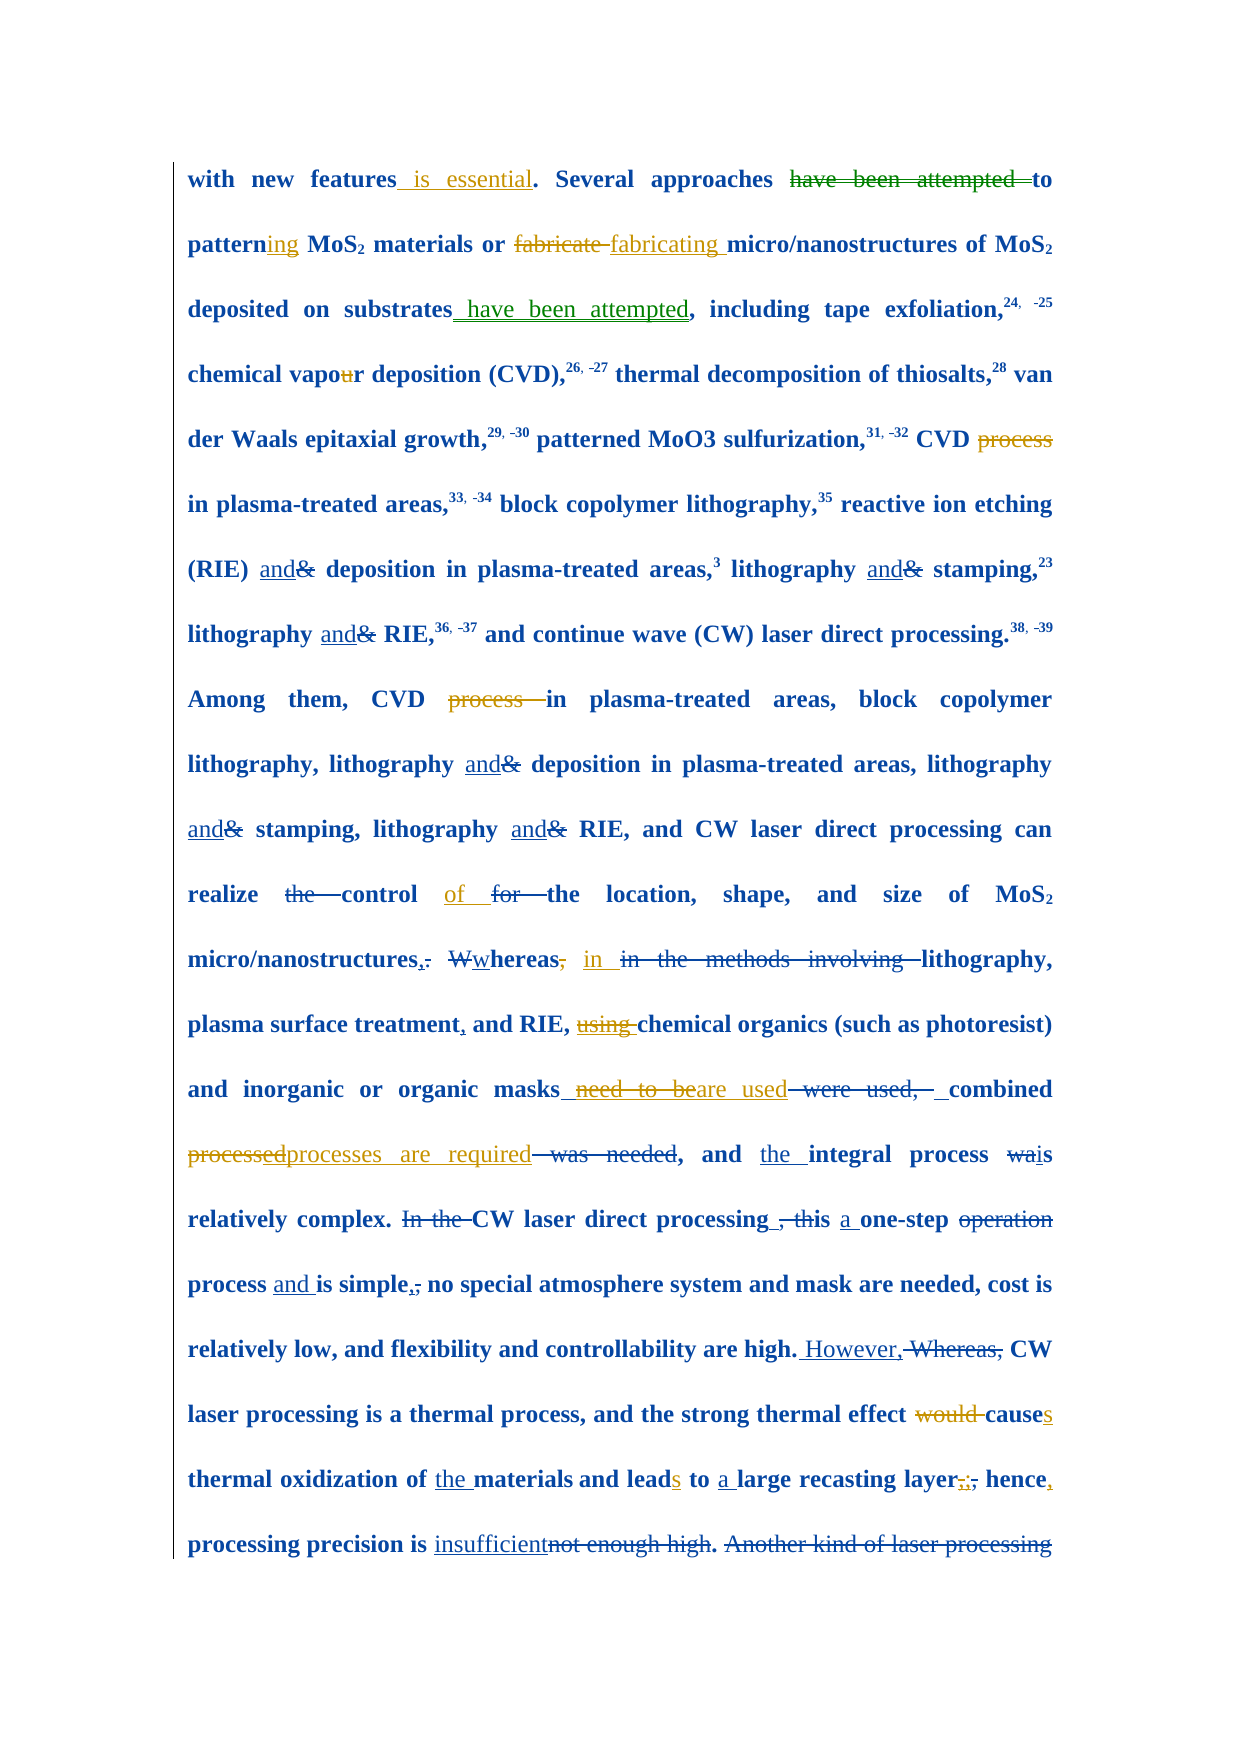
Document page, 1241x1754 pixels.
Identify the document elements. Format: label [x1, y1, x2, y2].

text [187, 162, 1053, 1559]
